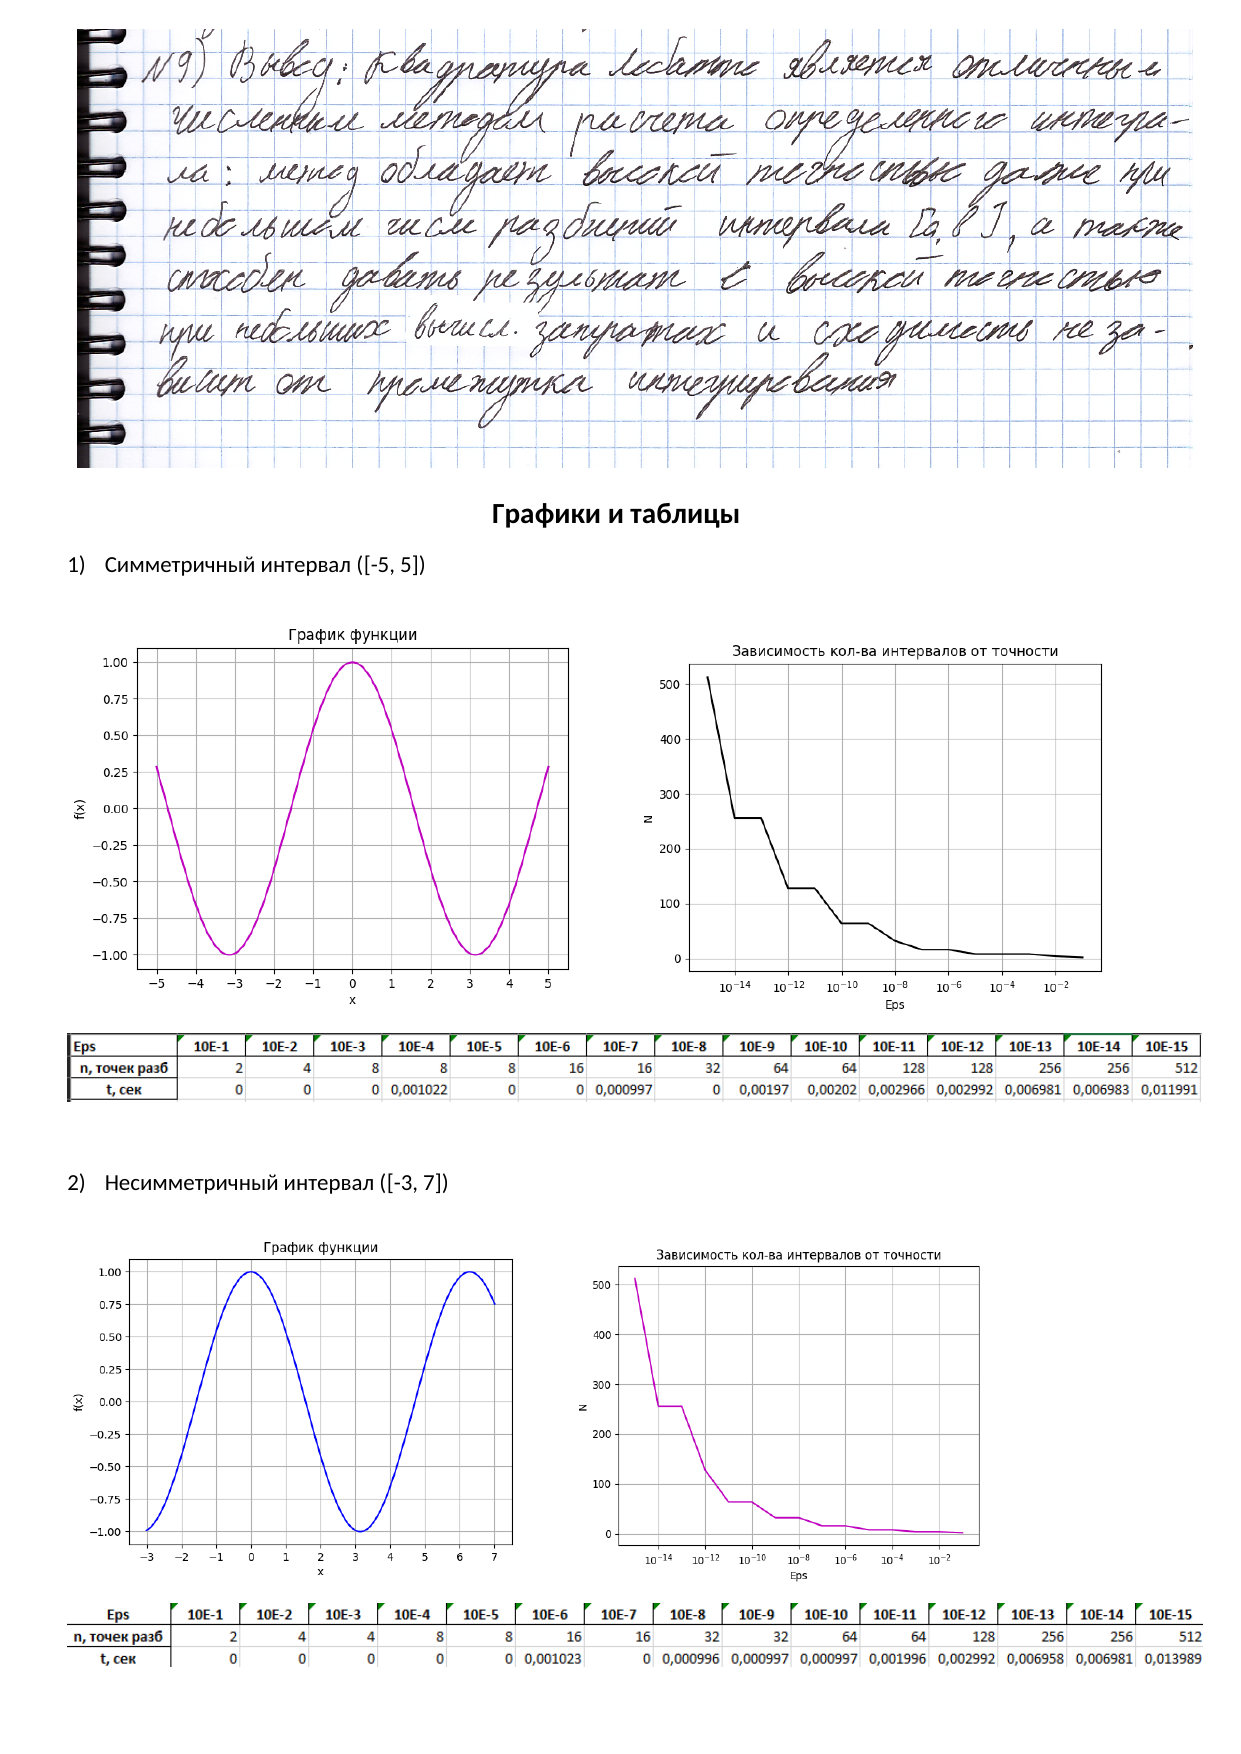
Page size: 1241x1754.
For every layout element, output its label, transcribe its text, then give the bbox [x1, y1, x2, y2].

picture [67, 1033, 1202, 1102]
picture [67, 1603, 1203, 1667]
picture [67, 1214, 1025, 1585]
picture [67, 597, 1154, 1015]
list Симметричный интервал ([-5, 5]) [67, 550, 1165, 578]
list Несимметричный интервал ([-3, 7]) [67, 1168, 1165, 1196]
text Графики и таблицы [67, 495, 1165, 531]
picture [67, 29, 1202, 477]
